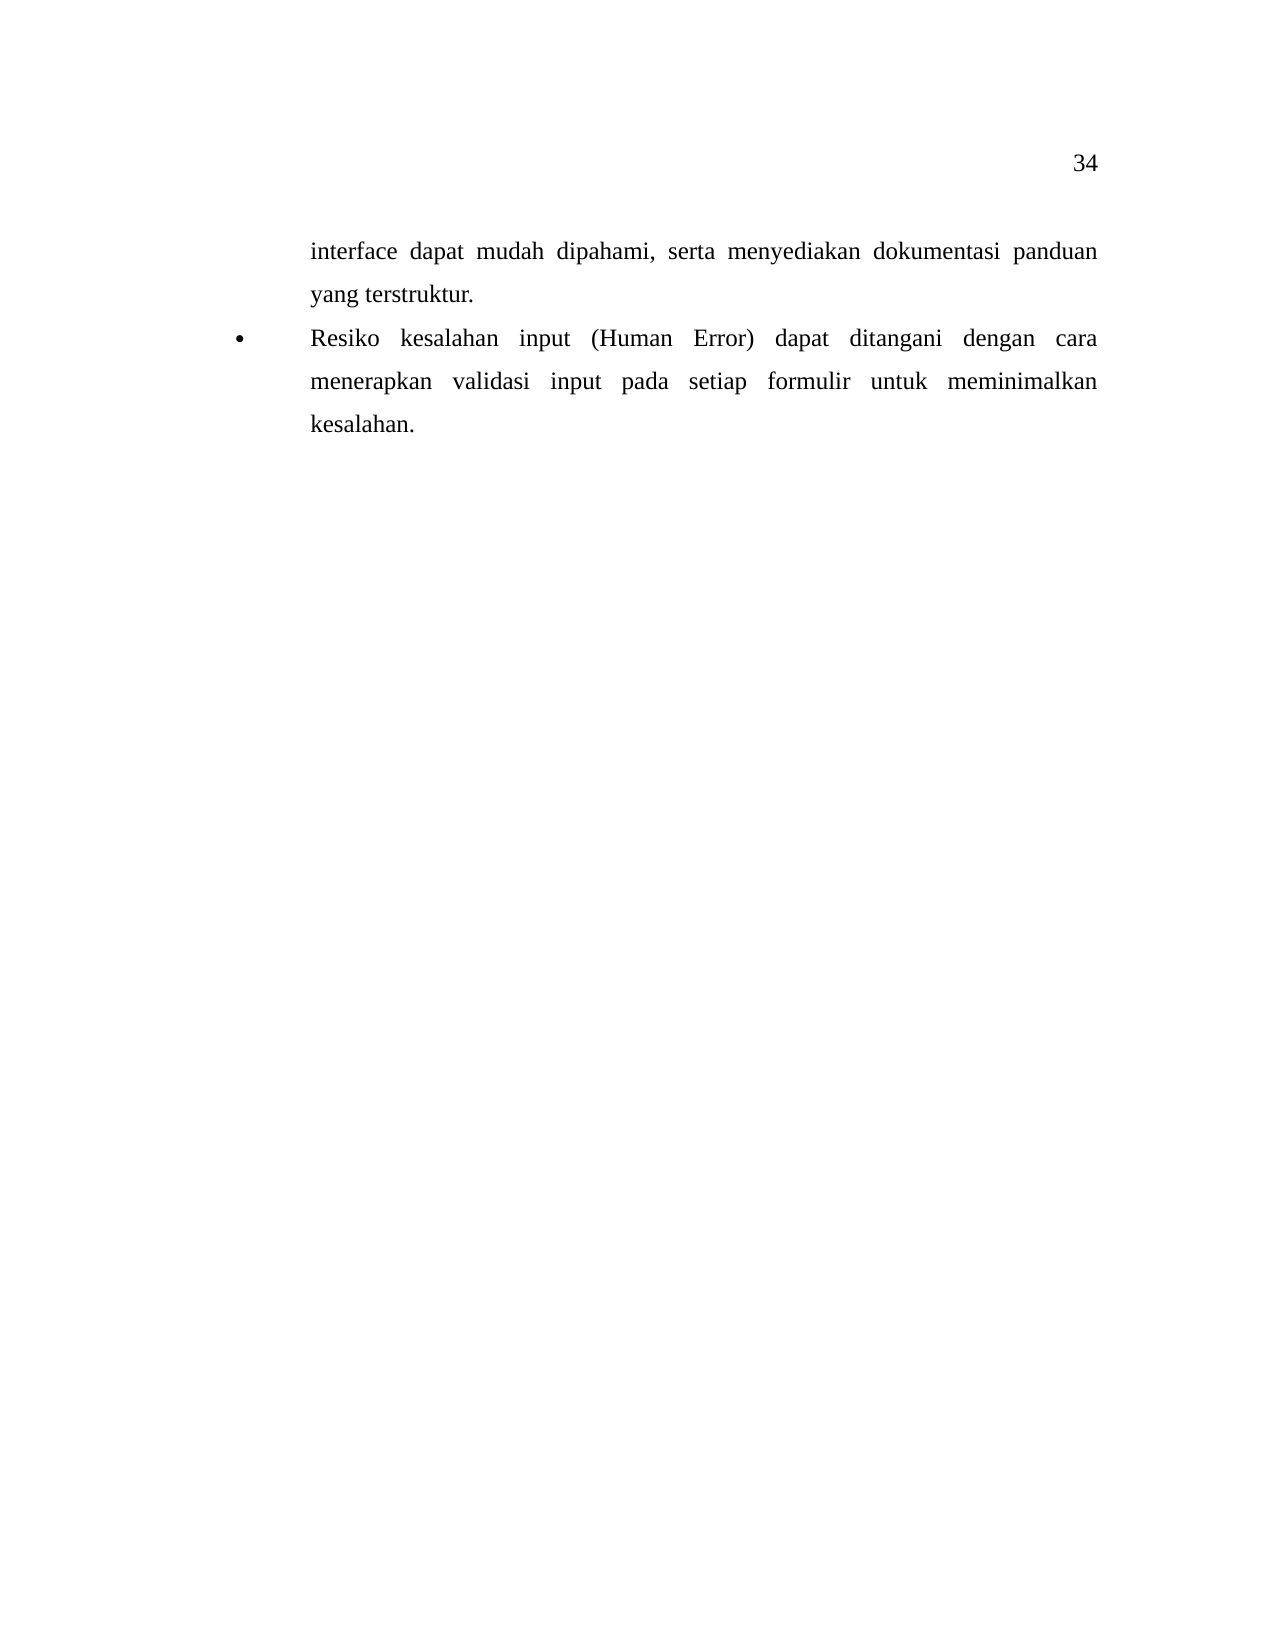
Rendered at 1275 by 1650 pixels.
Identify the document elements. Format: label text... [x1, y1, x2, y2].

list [236, 236, 1098, 308]
list Resiko kesalahan input (Human Error) dapat ditangani dengan cara menerapkan validasi input pada setiap formulir untuk meminimalkan kesalahan. [236, 323, 1098, 438]
